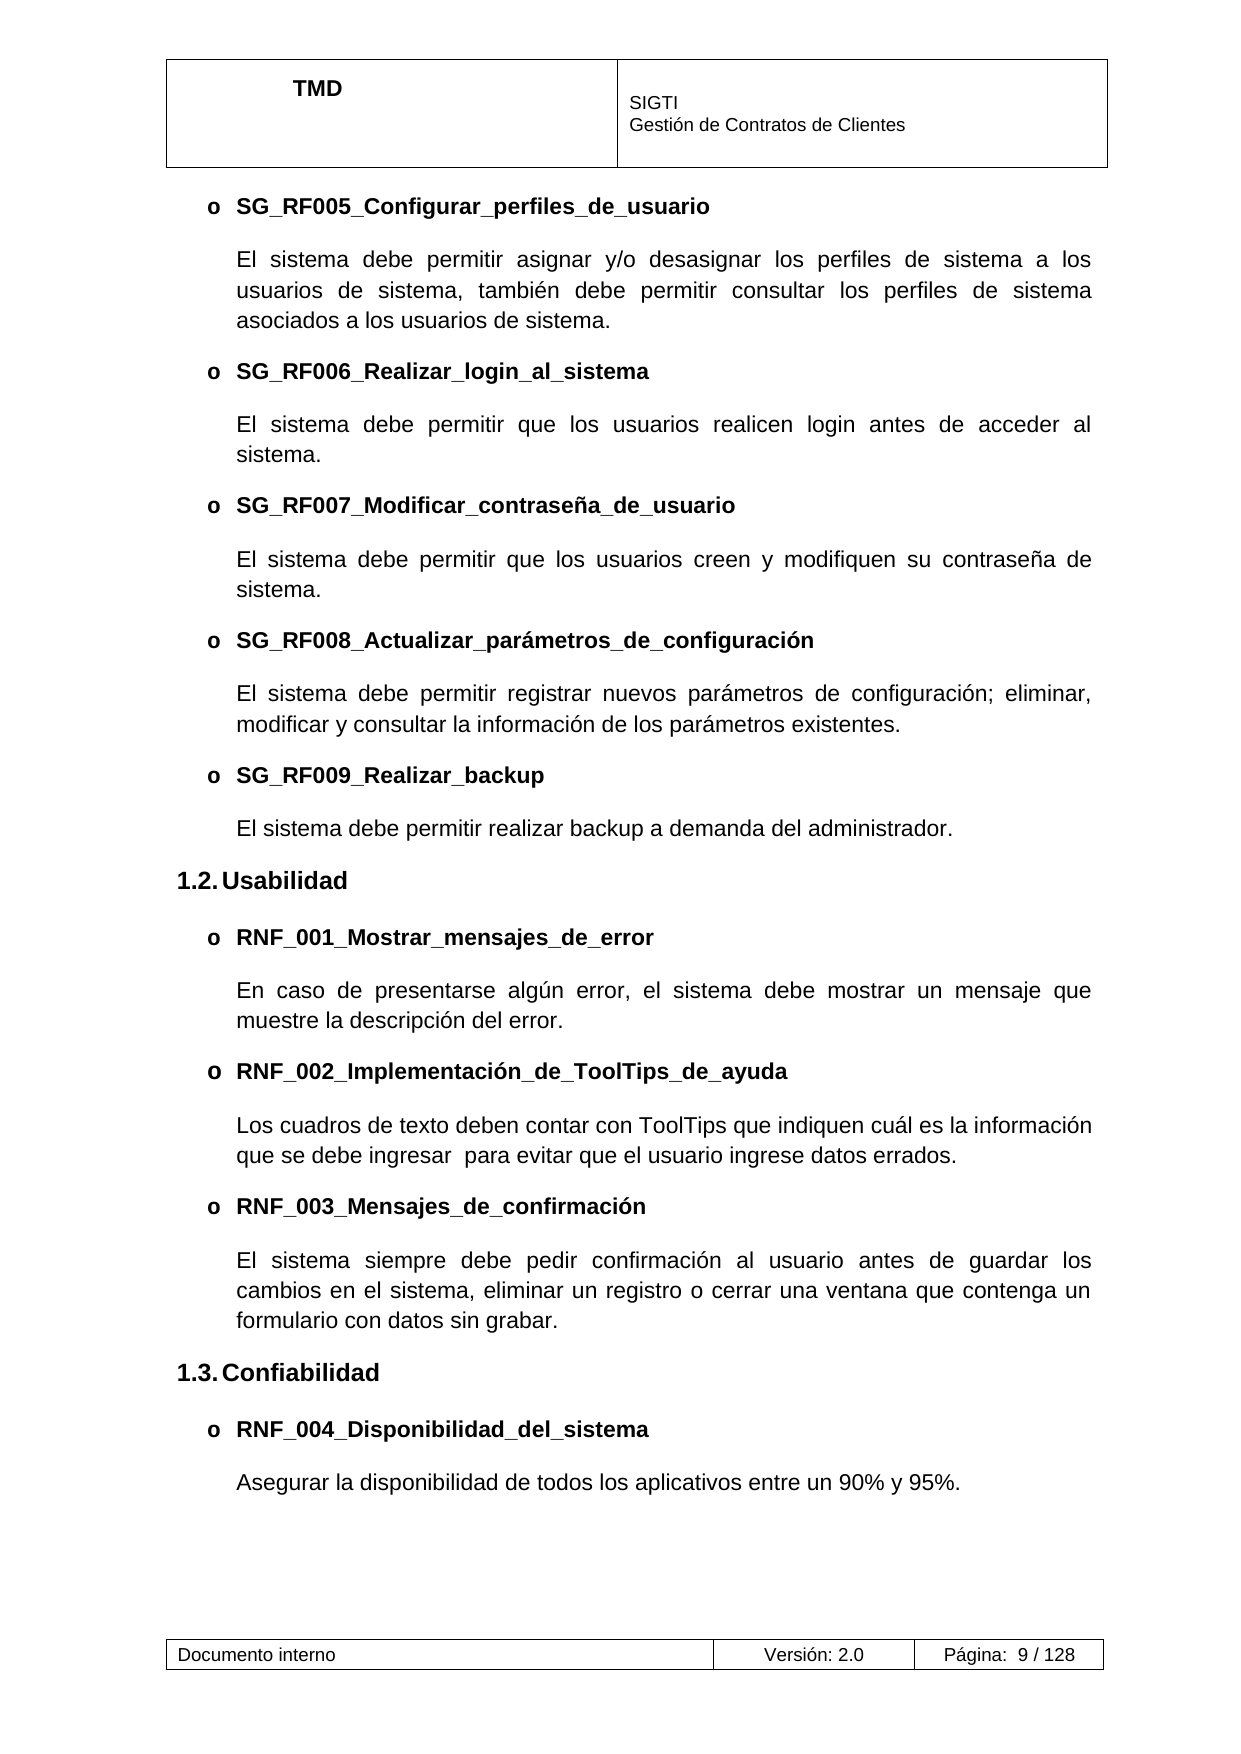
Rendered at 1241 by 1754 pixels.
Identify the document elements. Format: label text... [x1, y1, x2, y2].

list SG_RF006_Realizar_login_al_sistema [207, 358, 1092, 386]
text Los cuadros de texto deben contar con ToolTips que indiquen cuál es la información que se debe ingresar para evitar que el usuario ingrese datos errados. [236, 1112, 1092, 1169]
list RNF_002_Implementación_de_ToolTips_de_ayuda [207, 1058, 1092, 1087]
subtitle Confiabilidad [177, 1358, 1092, 1387]
text Asegurar la disponibilidad de todos los aplicativos entre un 90% y 95%. [236, 1469, 1092, 1495]
text El sistema debe permitir asignar y/o desasignar los perfiles de sistema a los usuarios de sistema, también debe permitir consultar los perfiles de sistema asociados a los usuarios de sistema. [236, 246, 1092, 333]
list SG_RF007_Modificar_contraseña_de_usuario [207, 492, 1092, 521]
list RNF_004_Disponibilidad_del_sistema [207, 1416, 1092, 1444]
list SG_RF009_Realizar_backup [207, 762, 1092, 790]
list SG_RF005_Configurar_perfiles_de_usuario [207, 193, 1092, 221]
list SG_RF008_Actualizar_parámetros_de_configuración [207, 627, 1092, 655]
text El sistema debe permitir registrar nuevos parámetros de configuración; eliminar, modificar y consultar la información de los parámetros existentes. [236, 680, 1092, 737]
list El sistema debe permitir realizar backup a demanda del administrador. [236, 815, 1092, 841]
text El sistema siempre debe pedir confirmación al usuario antes de guardar los cambios en el sistema, eliminar un registro o cerrar una ventana que contenga un formulario con datos sin grabar. [236, 1247, 1092, 1333]
text El sistema debe permitir que los usuarios creen y modifiquen su contraseña de sistema. [236, 546, 1092, 602]
text En caso de presentarse algún error, el sistema debe mostrar un mensaje que muestre la descripción del error. [236, 977, 1092, 1033]
text El sistema debe permitir que los usuarios realicen login antes de acceder al sistema. [236, 411, 1092, 468]
subtitle Usabilidad [177, 866, 1092, 895]
list RNF_003_Mensajes_de_confirmación [207, 1193, 1092, 1222]
list RNF_001_Mostrar_mensajes_de_error [207, 923, 1092, 952]
